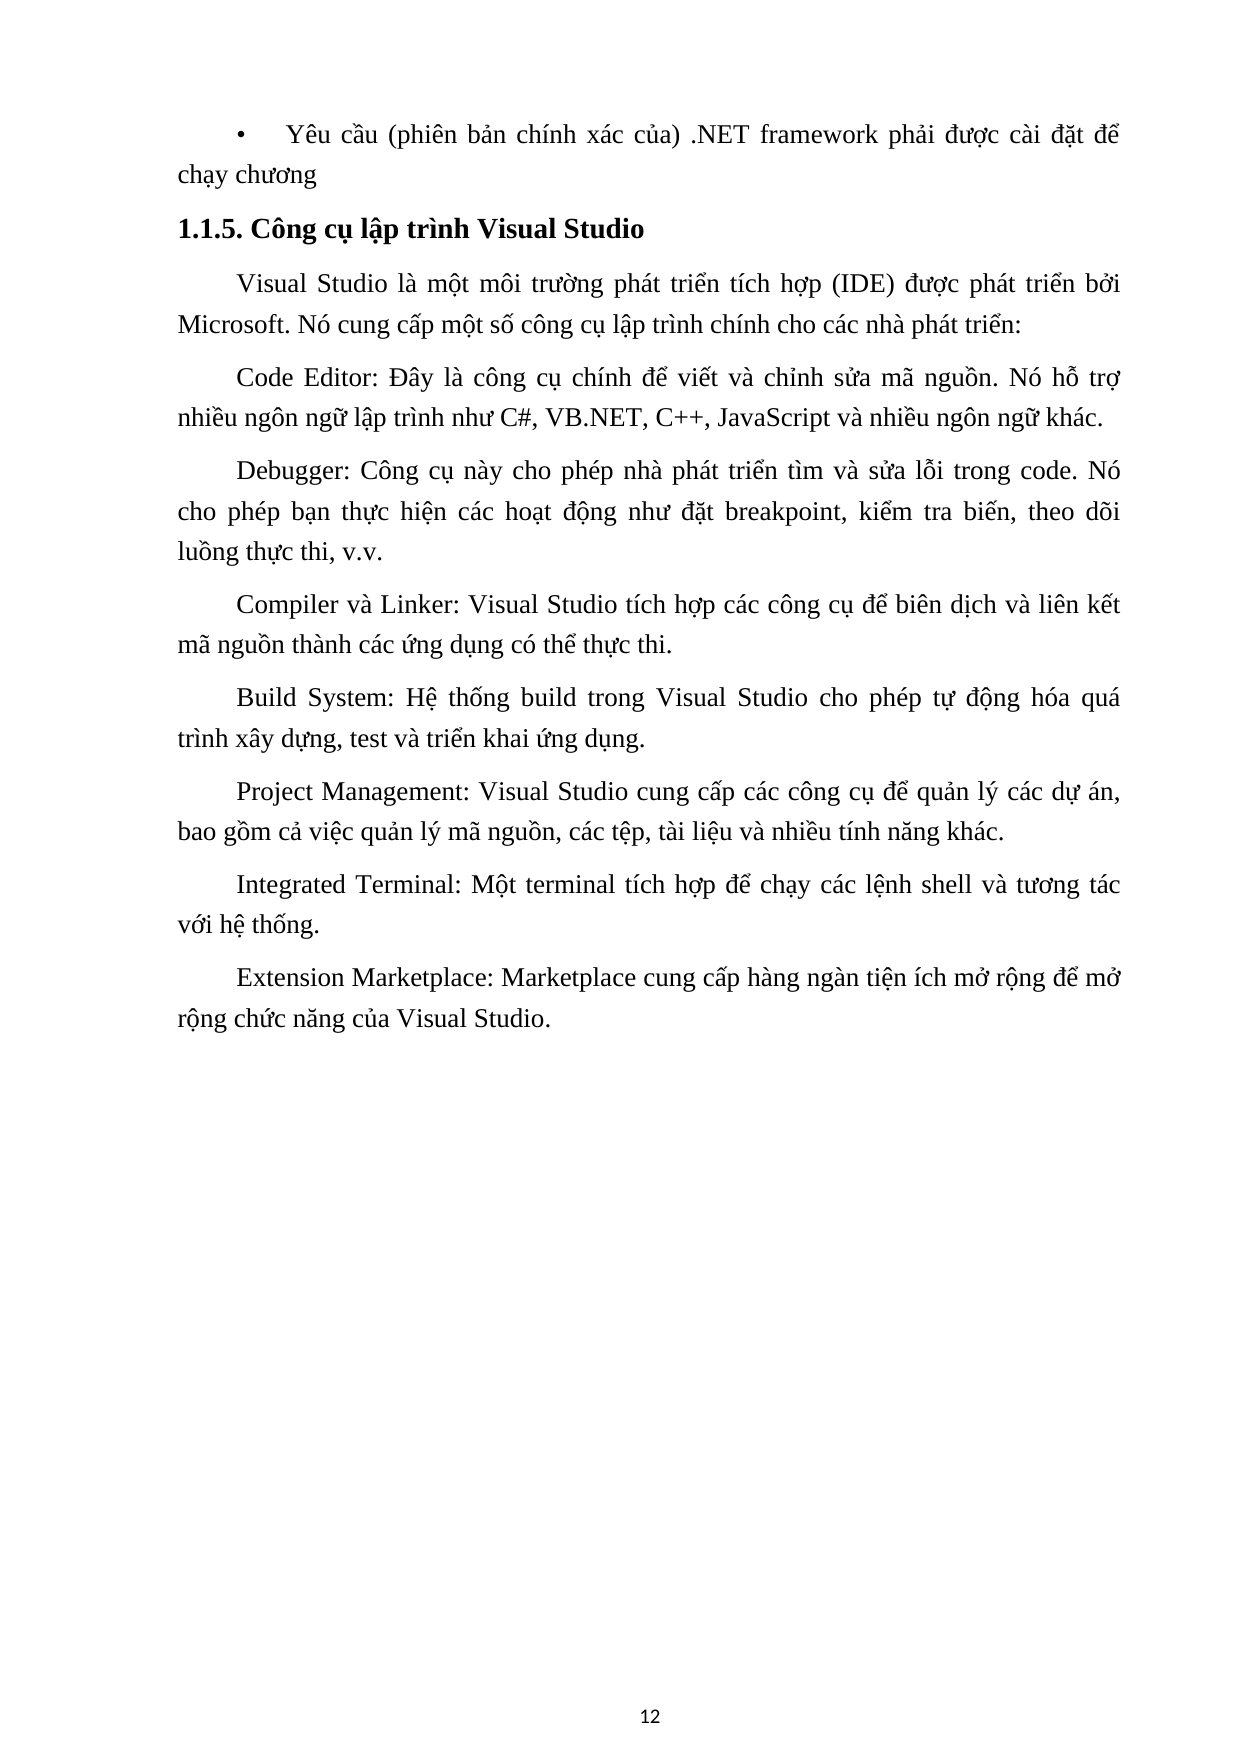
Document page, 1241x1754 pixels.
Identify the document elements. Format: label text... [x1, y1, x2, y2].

text • Yêu cầu (phiên bản chính xác của) .NET framework phải được cài đặt để chạy chương [177, 118, 1122, 190]
text Build System: Hệ thống build trong Visual Studio cho phép tự động hóa quá trình xây dựng, test và triển khai ứng dụng. [177, 681, 1122, 753]
text Code Editor: Đây là công cụ chính để viết và chỉnh sửa mã nguồn. Nó hỗ trợ nhiều ngôn ngữ lập trình như C#, VB.NET, C++, JavaScript và nhiều ngôn ngữ khác. [177, 361, 1122, 432]
text Debugger: Công cụ này cho phép nhà phát triển tìm và sửa lỗi trong code. Nó cho phép bạn thực hiện các hoạt động như đặt breakpoint, kiểm tra biến, theo dõi luồng thực thi, v.v. [177, 454, 1122, 566]
text Visual Studio là một môi trường phát triển tích hợp (IDE) được phát triển bởi Microsoft. Nó cung cấp một số công cụ lập trình chính cho các nhà phát triển: [177, 267, 1122, 339]
text Project Management: Visual Studio cung cấp các công cụ để quản lý các dự án, bao gồm cả việc quản lý mã nguồn, các tệp, tài liệu và nhiều tính năng khác. [177, 774, 1122, 846]
subtitle 1.1.5. Công cụ lập trình Visual Studio [177, 211, 1122, 245]
text Compiler và Linker: Visual Studio tích hợp các công cụ để biên dịch và liên kết mã nguồn thành các ứng dụng có thể thực thi. [177, 588, 1122, 659]
text Extension Marketplace: Marketplace cung cấp hàng ngàn tiện ích mở rộng để mở rộng chức năng của Visual Studio. [177, 961, 1122, 1033]
text Integrated Terminal: Một terminal tích hợp để chạy các lệnh shell và tương tác với hệ thống. [177, 868, 1122, 939]
